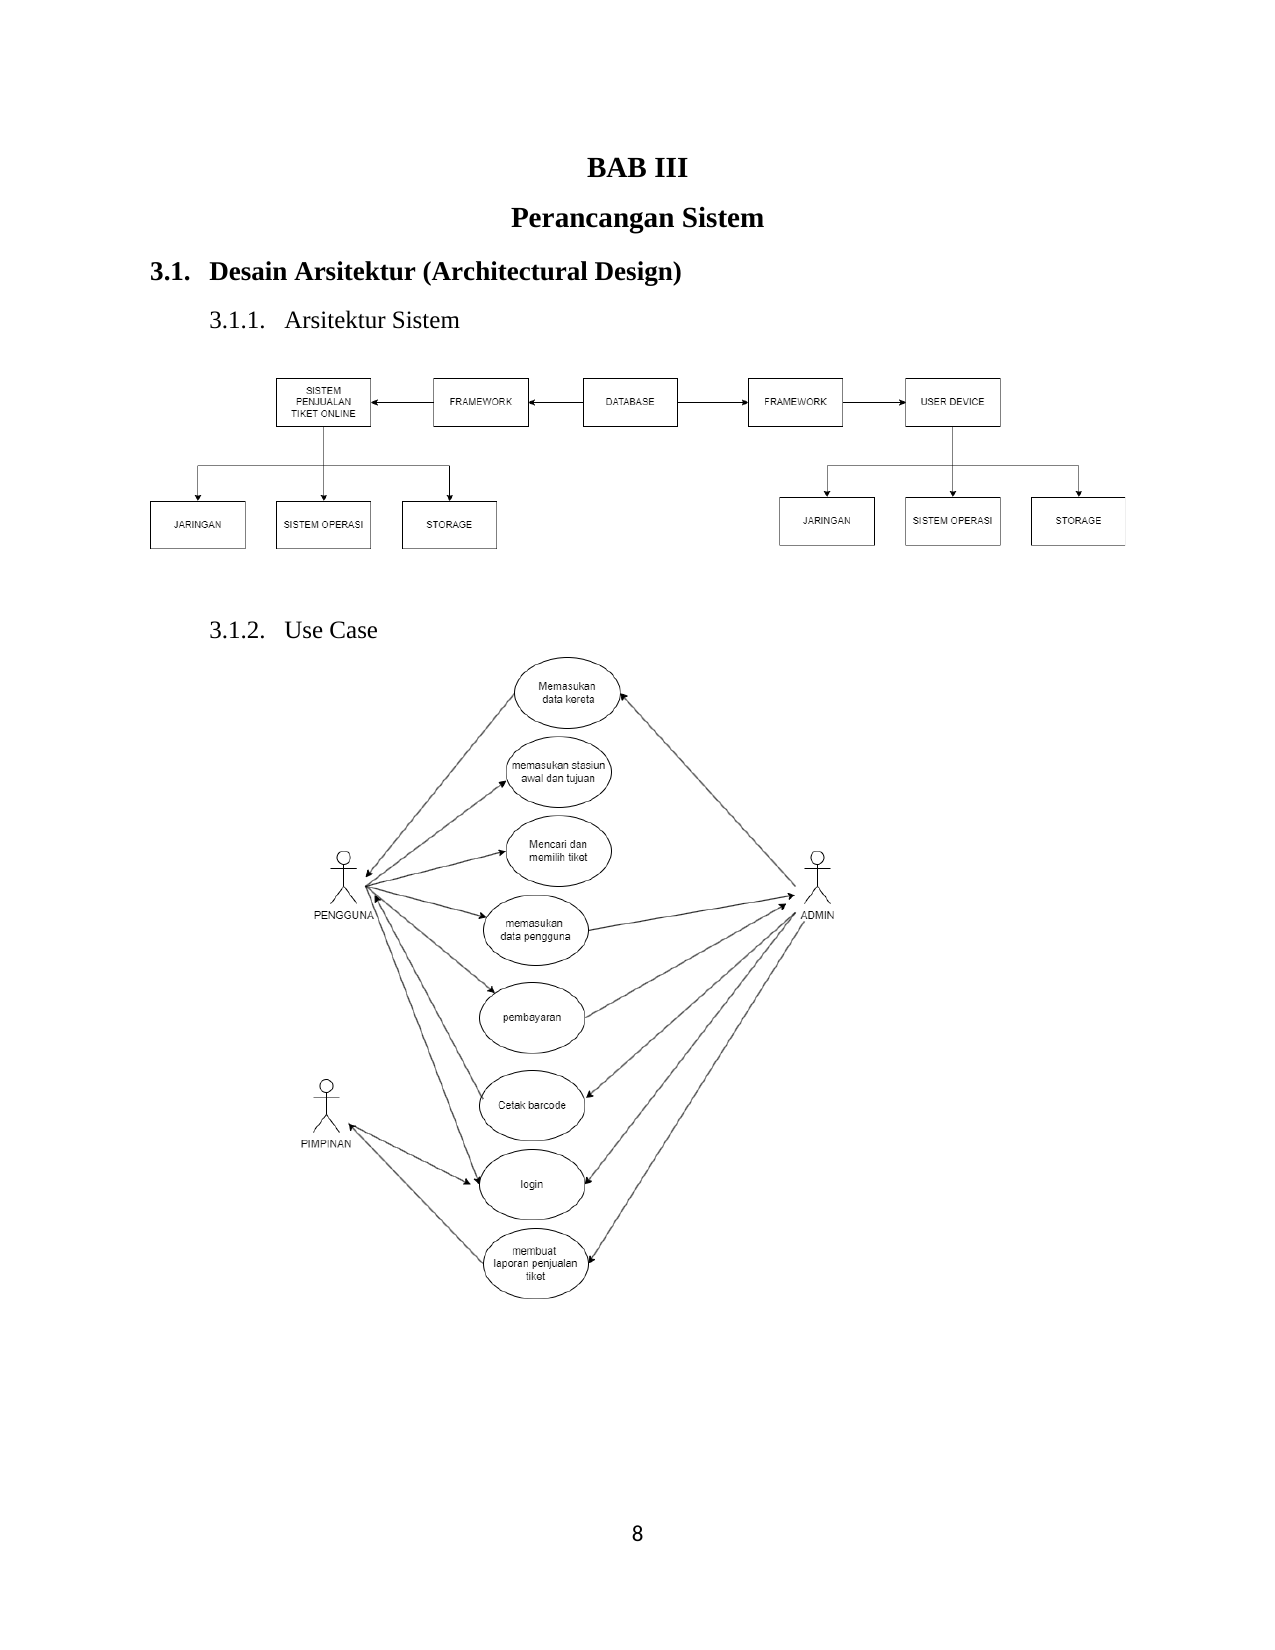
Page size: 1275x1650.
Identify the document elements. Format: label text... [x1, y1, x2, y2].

subtitle Perancangan Sistem [150, 200, 1125, 234]
picture [300, 657, 834, 1299]
subtitle Use Case [209, 615, 1125, 643]
picture [150, 378, 1125, 549]
subtitle Arsitektur Sistem [209, 306, 1125, 334]
subtitle Desain Arsitektur (Architectural Design) [150, 255, 1125, 286]
subtitle BAB III [150, 150, 1125, 183]
